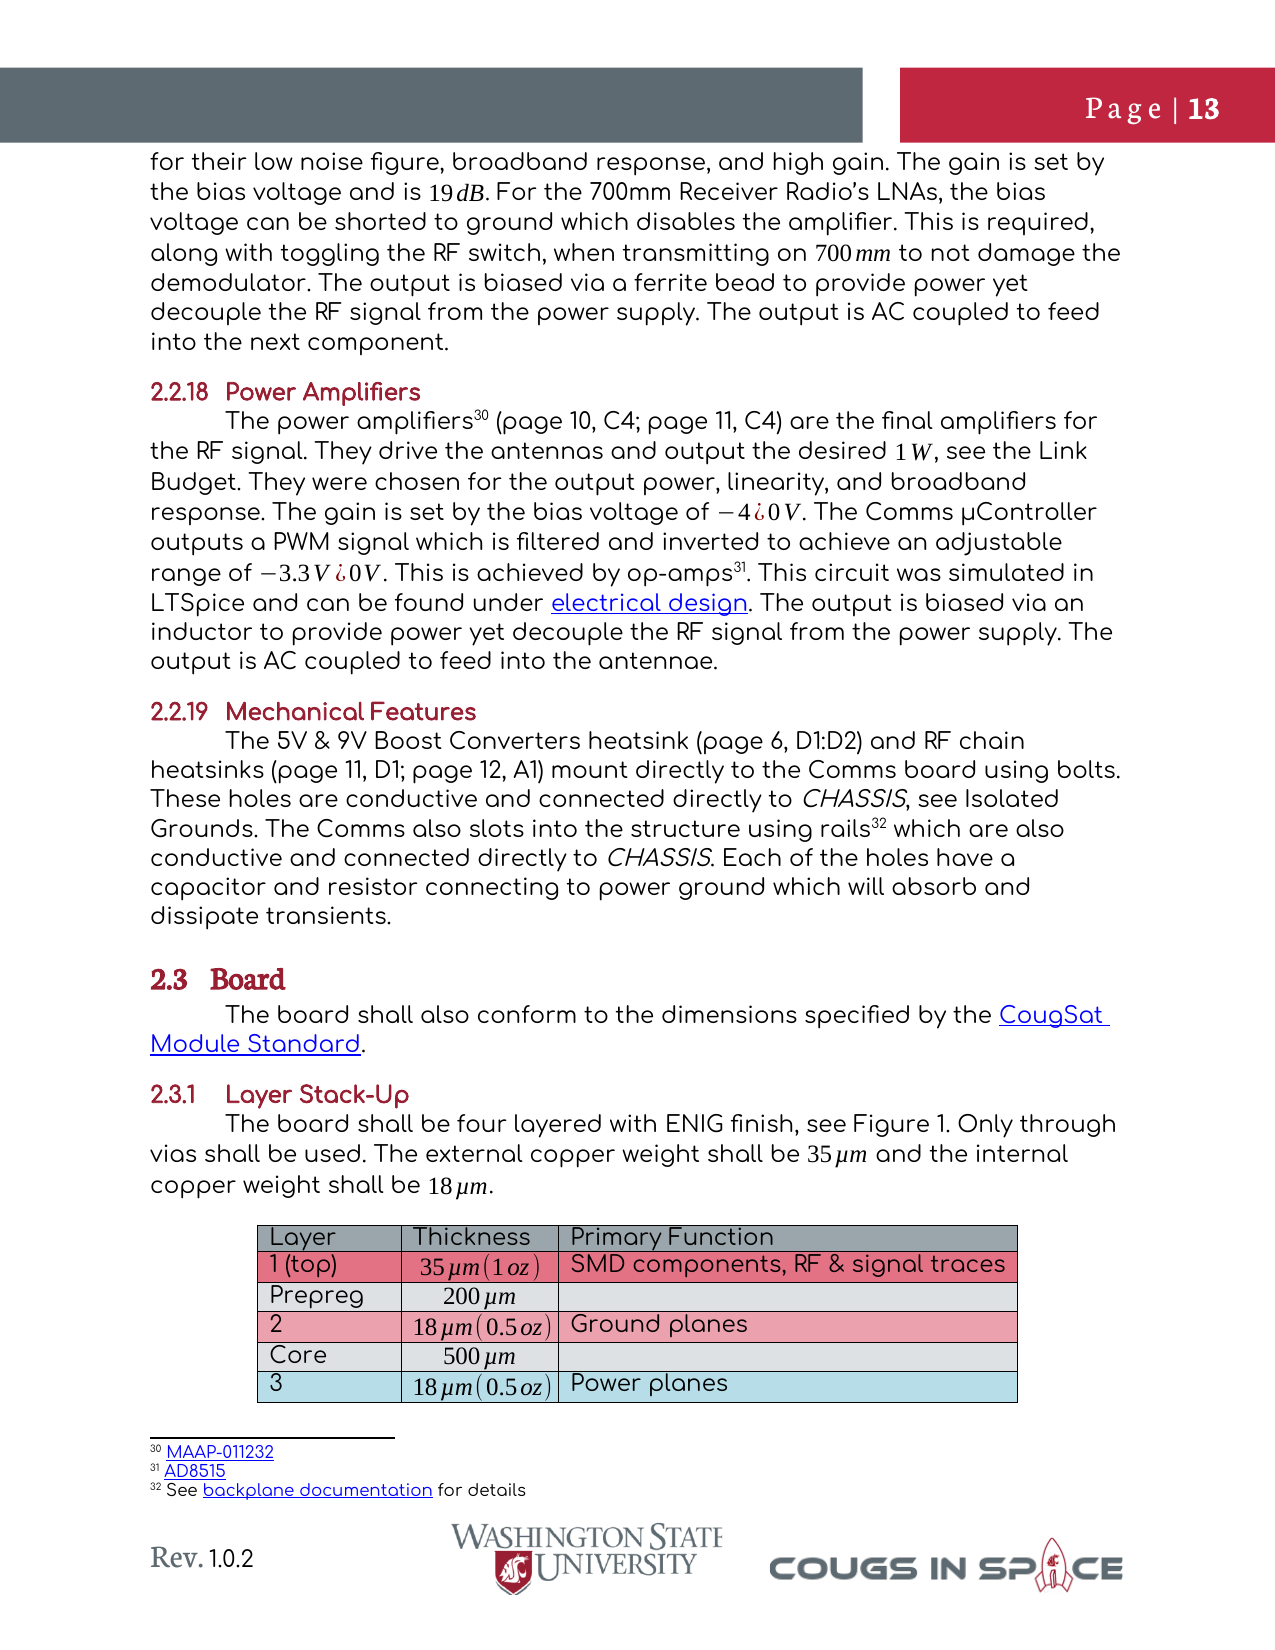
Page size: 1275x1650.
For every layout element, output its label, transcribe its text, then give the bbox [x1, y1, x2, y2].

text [150, 150, 1125, 355]
subtitle Mechanical Features [150, 700, 1125, 725]
table_cell SMD components, RF & signal traces [559, 1252, 1017, 1282]
table_cell Ground planes [559, 1312, 1017, 1342]
picture [450, 1522, 723, 1595]
table_cell Core [258, 1343, 401, 1371]
subtitle Power Amplifiers [150, 380, 1125, 405]
text The 5V & 9V Boost Converters heatsink (page 6, D1:D2) and RF chain heatsinks (page 11, D1; page 12, A1) mount directly to the Comms board using bolts. These holes are conductive and connected directly to CHASSIS, see Isolated Grounds. The Comms also slots into the structure using rails which are also conductive and connected directly to CHASSIS. Each of the holes have a capacitor and resistor connecting to power ground which will absorb and dissipate transients. [150, 729, 1125, 930]
text The board shall be four layered with ENIG finish, see Figure 1. Only through vias shall be used. The external copper weight shall be and the internal copper weight shall be . [150, 1112, 1125, 1200]
table_cell [402, 1252, 558, 1282]
text The board shall also conform to the dimensions specified by the CougSat Module Standard. [150, 1003, 1125, 1058]
table_cell Prepreg [258, 1283, 401, 1311]
table_cell [402, 1312, 558, 1342]
table_cell [402, 1343, 558, 1371]
picture [769, 1537, 1123, 1594]
table_cell Power planes [559, 1372, 1017, 1402]
table_cell 2 [258, 1312, 401, 1342]
table_cell [559, 1343, 1017, 1371]
table_header Layer [258, 1226, 401, 1251]
table_cell 1 (top) [258, 1252, 401, 1282]
table_header Thickness [402, 1226, 558, 1251]
table_header Primary Function [559, 1226, 1017, 1251]
table_cell [559, 1283, 1017, 1311]
subtitle Board [150, 955, 1125, 997]
table_cell [402, 1283, 558, 1311]
table_cell 3 [258, 1372, 401, 1402]
table_cell [402, 1372, 558, 1402]
text The power amplifiers (page 10, C4; page 11, C4) are the final amplifiers for the RF signal. They drive the antennas and output the desired , see the Link Budget. They were chosen for the output power, linearity, and broadband response. The gain is set by the bias voltage of . The Comms µController outputs a PWM signal which is filtered and inverted to achieve an adjustable range of . This is achieved by op-amps. This circuit was simulated in LTSpice and can be found under electrical design. The output is biased via an inductor to provide power yet decouple the RF signal from the power supply. The output is AC coupled to feed into the antennae. [150, 409, 1125, 675]
subtitle Layer Stack-Up [150, 1082, 1125, 1108]
